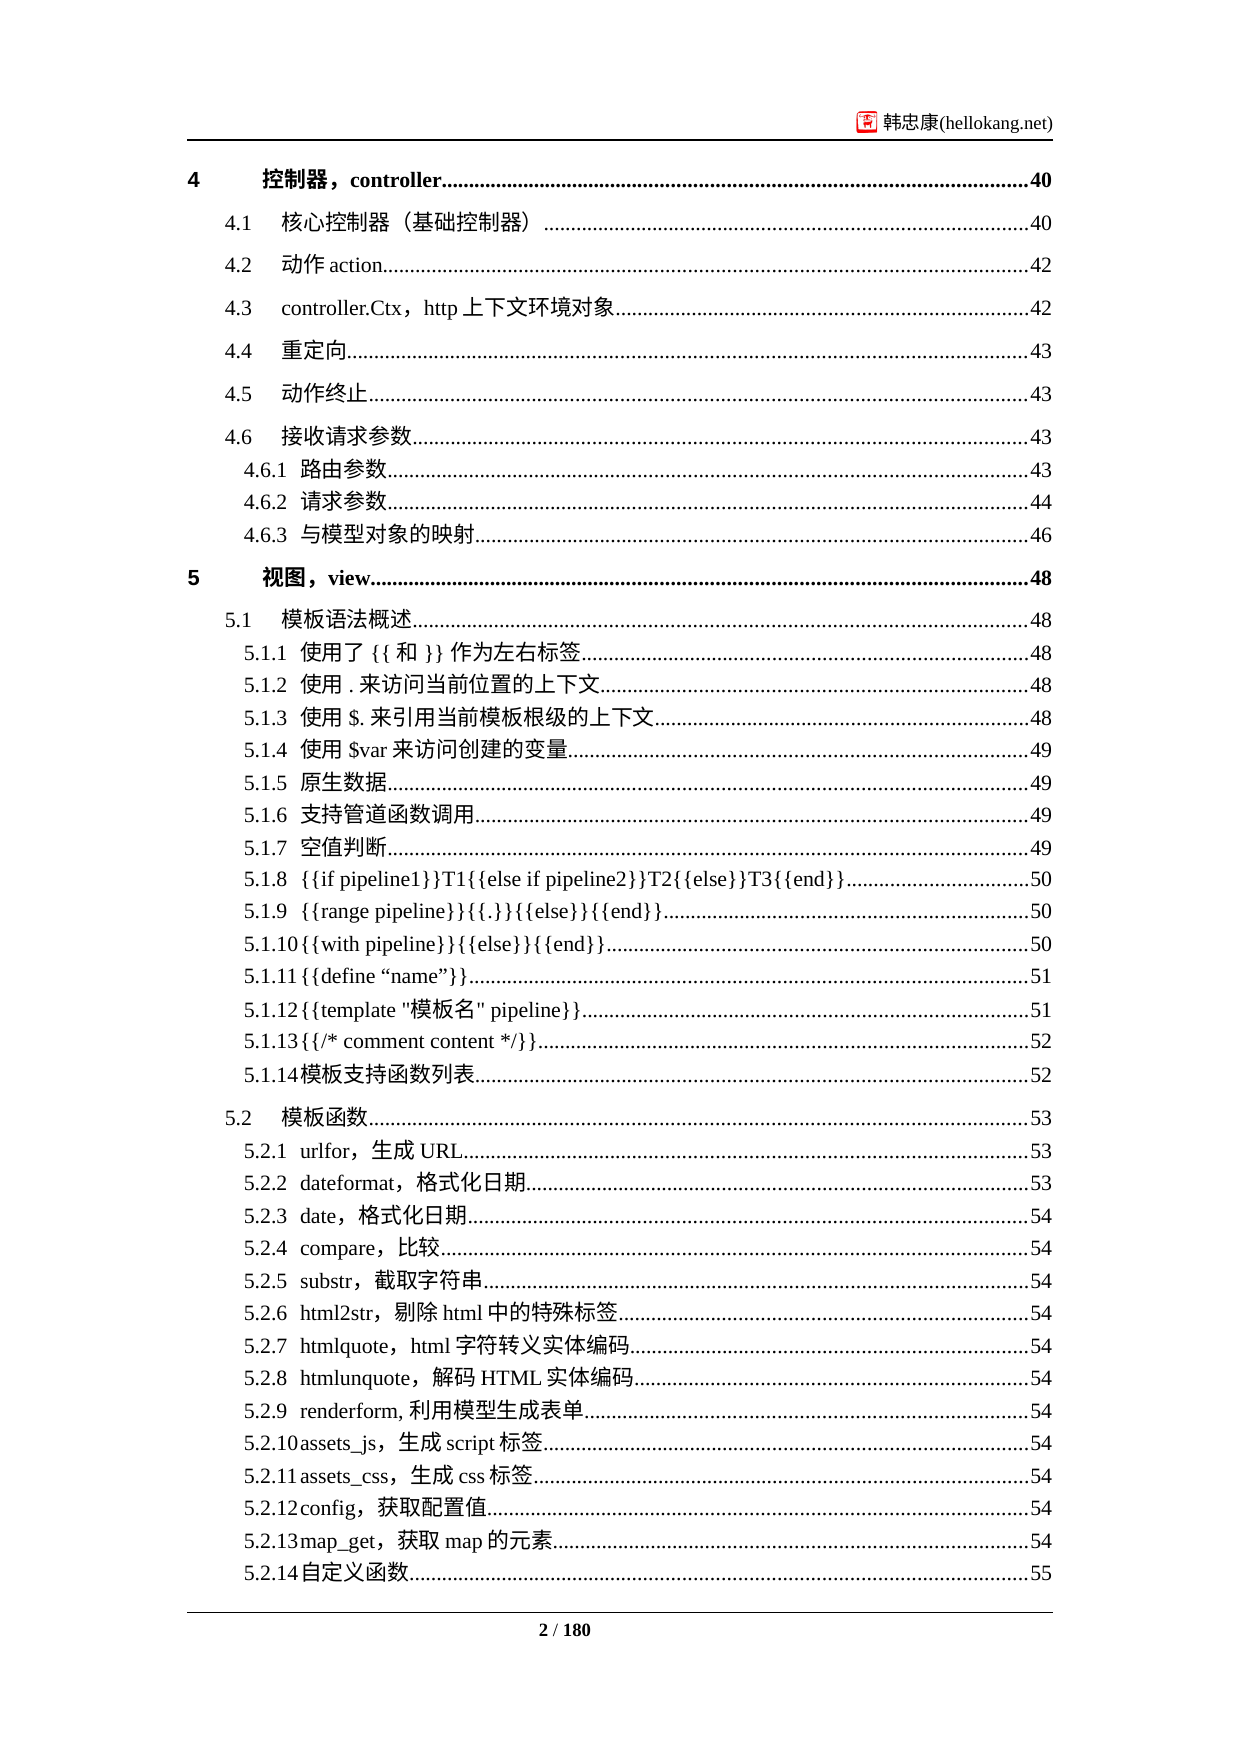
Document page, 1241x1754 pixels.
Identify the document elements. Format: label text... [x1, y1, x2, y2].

text 5.1.5 原生数据 49 [243, 764, 1053, 797]
text 5.1.4 使用 $var 来访问创建的变量 49 [243, 732, 1053, 764]
text 4.2 动作action 42 [224, 247, 1053, 279]
text 4.5 动作终止 43 [224, 376, 1053, 408]
text 5.2.11 assets_css，生成css标签 54 [243, 1457, 1053, 1490]
text 4.6 接收请求参数 43 [224, 419, 1053, 451]
text 5.2.9 renderform, 利用模型生成表单 54 [243, 1392, 1053, 1425]
text 4.6.1 路由参数 43 [243, 451, 1053, 484]
text 5.2.4 compare，比较 54 [243, 1230, 1053, 1262]
text 5.2.12 config，获取配置值 54 [243, 1490, 1053, 1522]
text 5.1.12 {{template "模板名" pipeline}} 51 [243, 992, 1053, 1024]
text 4 控制器，controller 40 [187, 161, 1053, 194]
text 5 视图，view 48 [187, 559, 1053, 592]
text 5.2.6 html2str，剔除html中的特殊标签 54 [243, 1295, 1053, 1327]
text 5.1.3 使用 $. 来引用当前模板根级的上下文 48 [243, 699, 1053, 732]
picture [856, 111, 878, 133]
text 5.2.1 urlfor，生成URL 53 [243, 1132, 1053, 1165]
text 5.2.5 substr，截取字符串 54 [243, 1262, 1053, 1295]
text 5.2 模板函数 53 [224, 1100, 1053, 1132]
text 5.1.1 使用了 {{ 和 }} 作为左右标签 48 [243, 634, 1053, 667]
text 5.1.11 {{define “name”}} 51 [243, 959, 1053, 992]
text 4.3 controller.Ctx，http上下文环境对象 42 [224, 290, 1053, 322]
text 5.2.2 dateformat，格式化日期 53 [243, 1165, 1053, 1197]
text 5.1.7 空值判断 49 [243, 829, 1053, 862]
text 5.1.9 {{range pipeline}}{{.}}{{else}}{{end}} 50 [243, 894, 1053, 927]
text 5.2.8 htmlunquote，解码HTML实体编码 54 [243, 1360, 1053, 1392]
text 5.1.8 {{if pipeline1}}T1{{else if pipeline2}}T2{{else}}T3{{end}} 50 [243, 862, 1053, 894]
text 5.2.3 date，格式化日期 54 [243, 1197, 1053, 1230]
text 4.1 核心控制器（基础控制器） 40 [224, 204, 1053, 237]
text 5.1.14 模板支持函数列表 52 [243, 1057, 1053, 1089]
text 5.2.7 htmlquote，html字符转义实体编码 54 [243, 1327, 1053, 1360]
text 4.6.2 请求参数 44 [243, 484, 1053, 516]
text 5.2.14 自定义函数 55 [243, 1555, 1053, 1587]
text 5.1.13 {{/* comment content */}} 52 [243, 1024, 1053, 1057]
text 4.4 重定向 43 [224, 333, 1053, 365]
text 5.1 模板语法概述 48 [224, 602, 1053, 634]
text 5.1.10 {{with pipeline}}{{else}}{{end}} 50 [243, 927, 1053, 959]
text 5.1.6 支持管道函数调用 49 [243, 797, 1053, 829]
text 5.2.13 map_get，获取map的元素 54 [243, 1522, 1053, 1555]
text 5.2.10 assets_js，生成script标签 54 [243, 1425, 1053, 1457]
text 5.1.2 使用 . 来访问当前位置的上下文 48 [243, 667, 1053, 699]
text 4.6.3 与模型对象的映射 46 [243, 516, 1053, 549]
